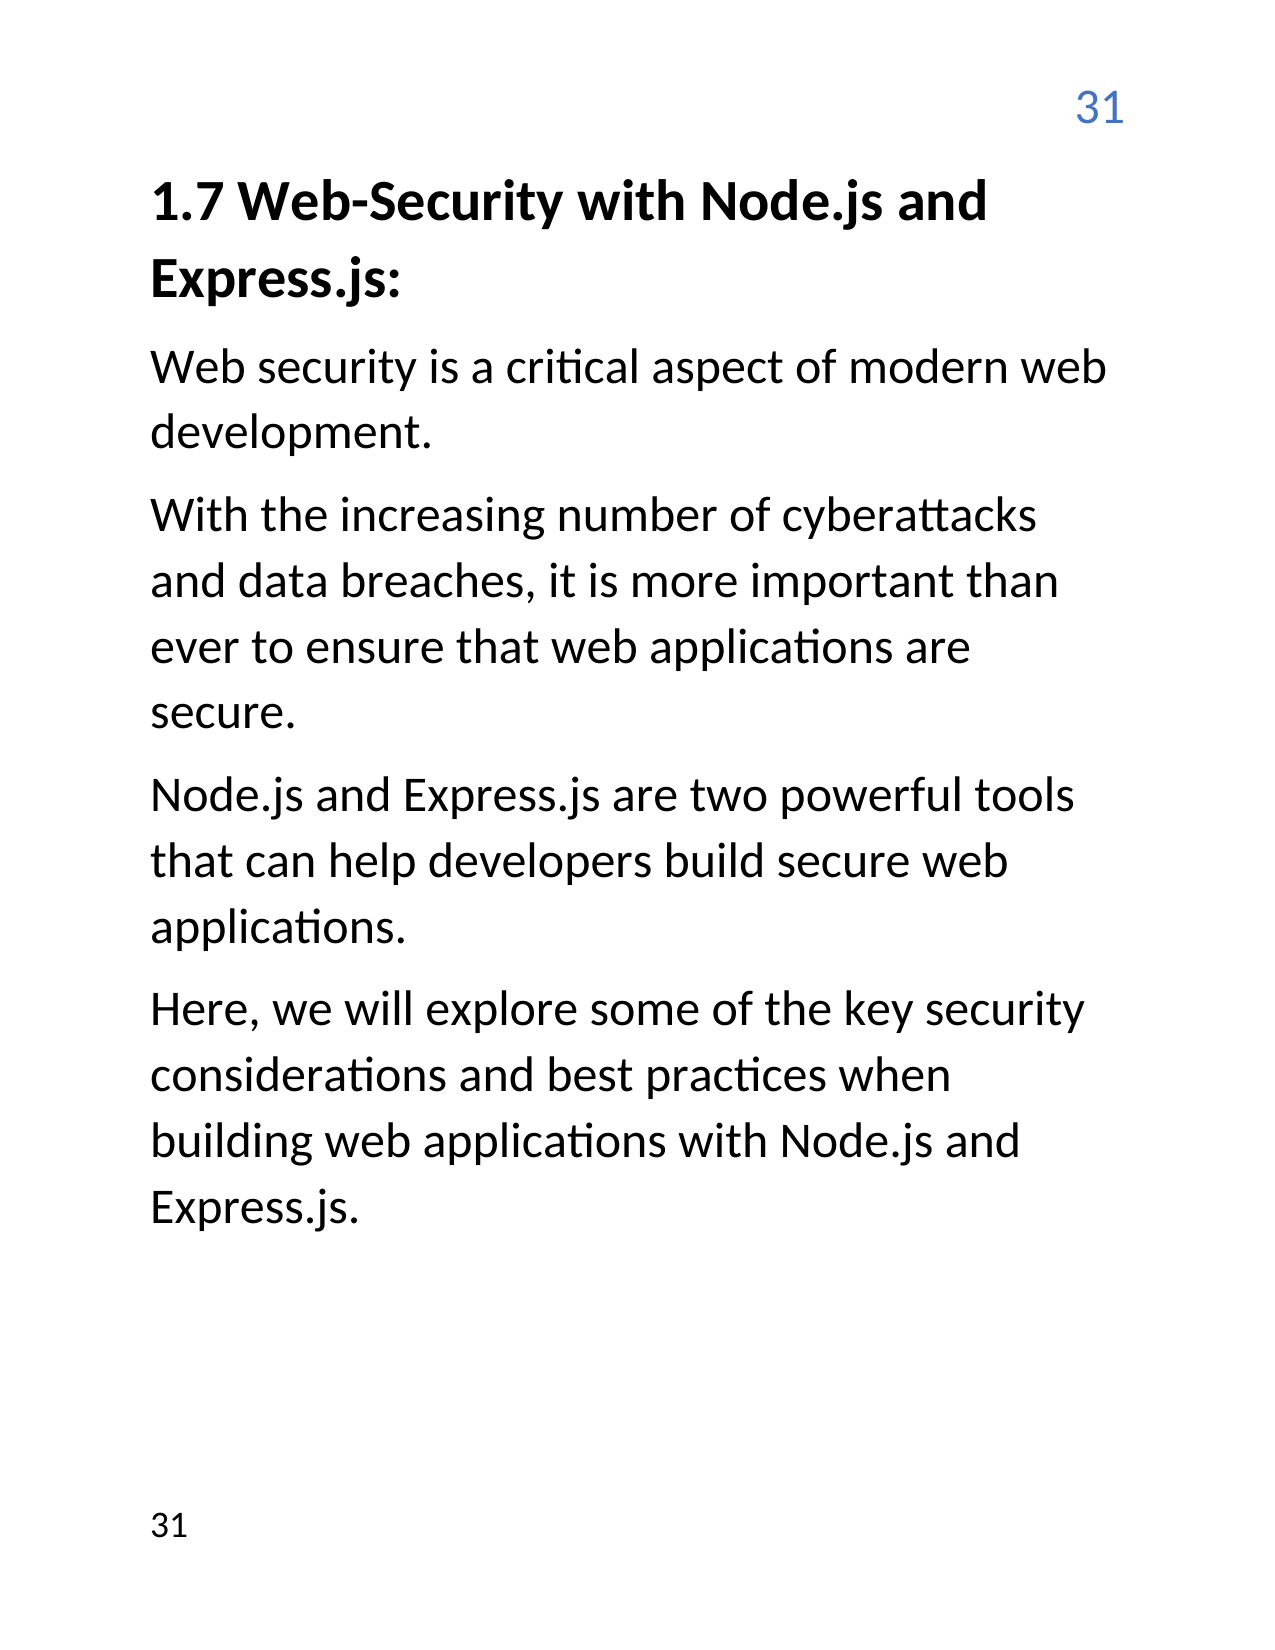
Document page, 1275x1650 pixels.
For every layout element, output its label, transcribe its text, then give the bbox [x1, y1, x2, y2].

text Web security is a critical aspect of modern web development. [150, 334, 1125, 461]
text Node.js and Express.js are two powerful tools that can help developers build secure web applications. [150, 763, 1125, 956]
text Here, we will explore some of the key security considerations and best practices when building web applications with Node.js and Express.js. [150, 977, 1125, 1236]
text 1.7 Web-Security with Node.js and Express.js: [150, 164, 1125, 312]
text With the increasing number of cyberattacks and data breaches, it is more important than ever to ensure that web applications are secure. [150, 483, 1125, 741]
